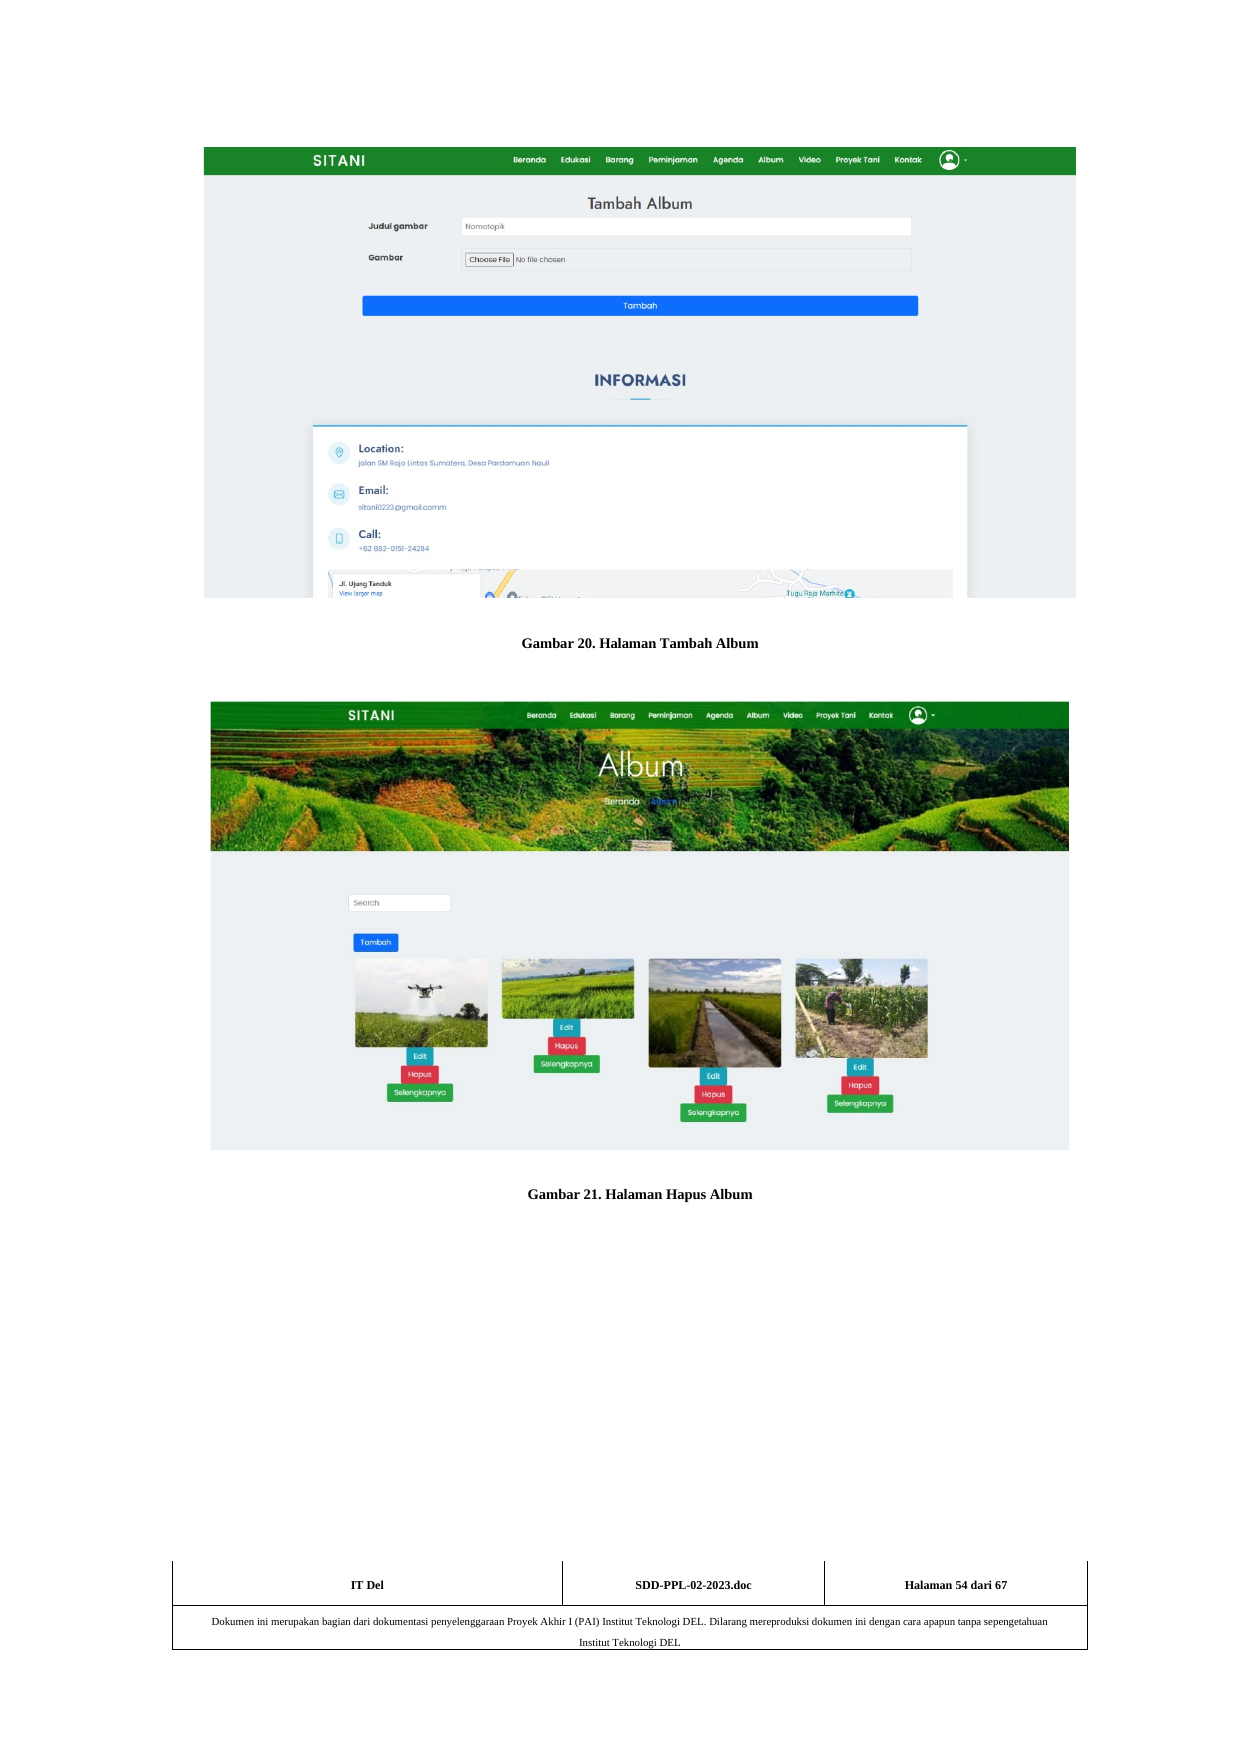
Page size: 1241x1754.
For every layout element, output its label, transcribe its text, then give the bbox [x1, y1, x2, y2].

picture [210, 701, 1069, 1150]
text Gambar 21. Halaman Hapus Album [187, 1174, 1092, 1203]
text Gambar 20. Halaman Tambah Album [187, 623, 1092, 652]
picture [203, 147, 1076, 598]
